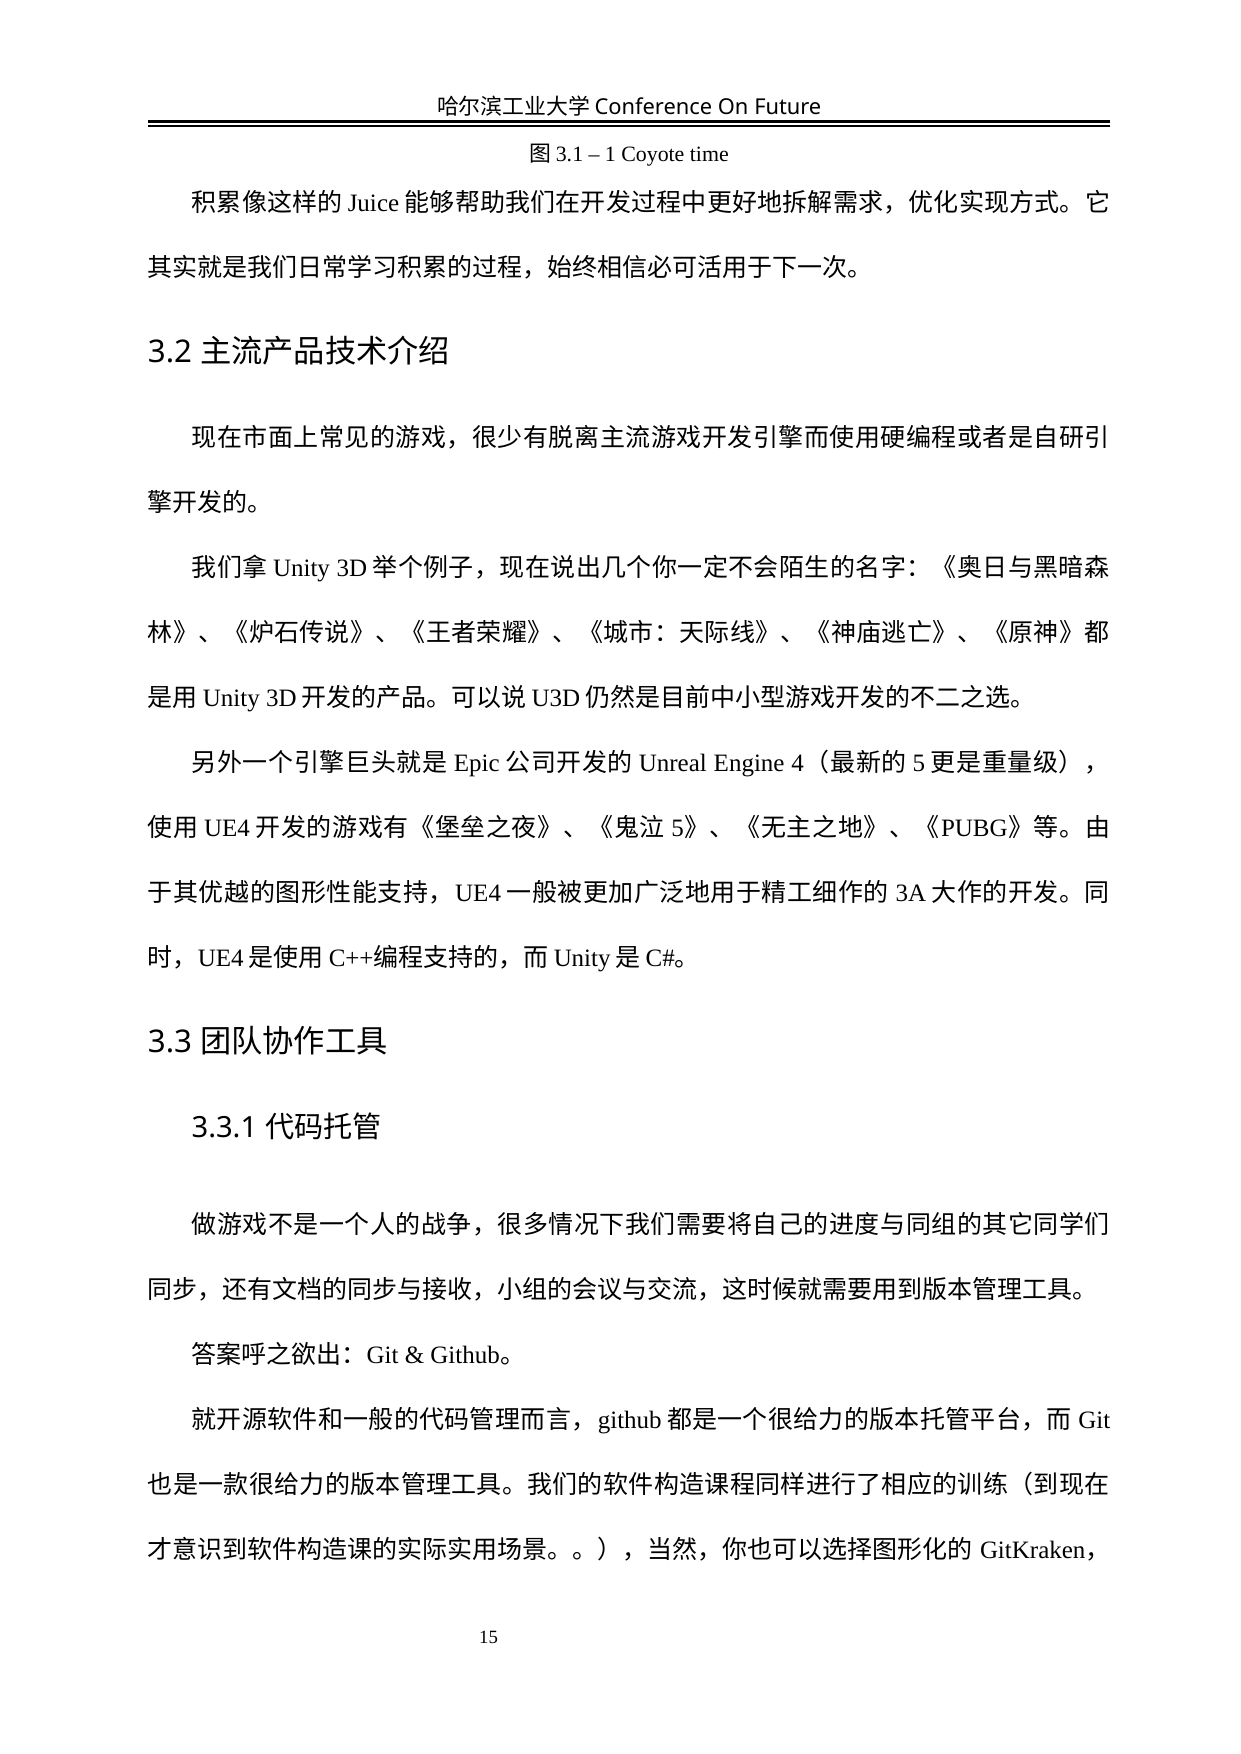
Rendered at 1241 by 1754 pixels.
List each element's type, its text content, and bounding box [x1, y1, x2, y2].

text 积累像这样的Juice能够帮助我们在开发过程中更好地拆解需求，优化实现方式。它其实就是我们日常学习积累的过程，始终相信必可活用于下一次。 [148, 168, 1110, 298]
subtitle 3.3 团队协作工具 [148, 1020, 1110, 1060]
text 现在市面上常见的游戏，很少有脱离主流游戏开发引擎而使用硬编程或者是自研引擎开发的。 [148, 403, 1110, 533]
text 做游戏不是一个人的战争，很多情况下我们需要将自己的进度与同组的其它同学们同步，还有文档的同步与接收，小组的会议与交流，这时候就需要用到版本管理工具。 [148, 1190, 1110, 1320]
text 答案呼之欲出：Git & Github。 [148, 1320, 1110, 1385]
text 图3.1 – 1 Coyote time [148, 136, 1110, 168]
subtitle 3.3.1 代码托管 [148, 1092, 1110, 1157]
text 另外一个引擎巨头就是Epic公司开发的Unreal Engine 4（最新的5更是重量级），使用UE4开发的游戏有《堡垒之夜》、《鬼泣5》、《无主之地》、《PUBG》等。由于其优越的图形性能支持，UE4一般被更加广泛地用于精工细作的3A大作的开发。同时，UE4是使用C++编程支持的，而Unity是C#。 [148, 728, 1110, 988]
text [148, 1385, 1110, 1580]
subtitle 3.2 主流产品技术介绍 [148, 331, 1110, 370]
text 我们拿Unity 3D举个例子，现在说出几个你一定不会陌生的名字：《奥日与黑暗森林》、《炉石传说》、《王者荣耀》、《城市：天际线》、《神庙逃亡》、《原神》都是用Unity 3D开发的产品。可以说U3D仍然是目前中小型游戏开发的不二之选。 [148, 533, 1110, 728]
